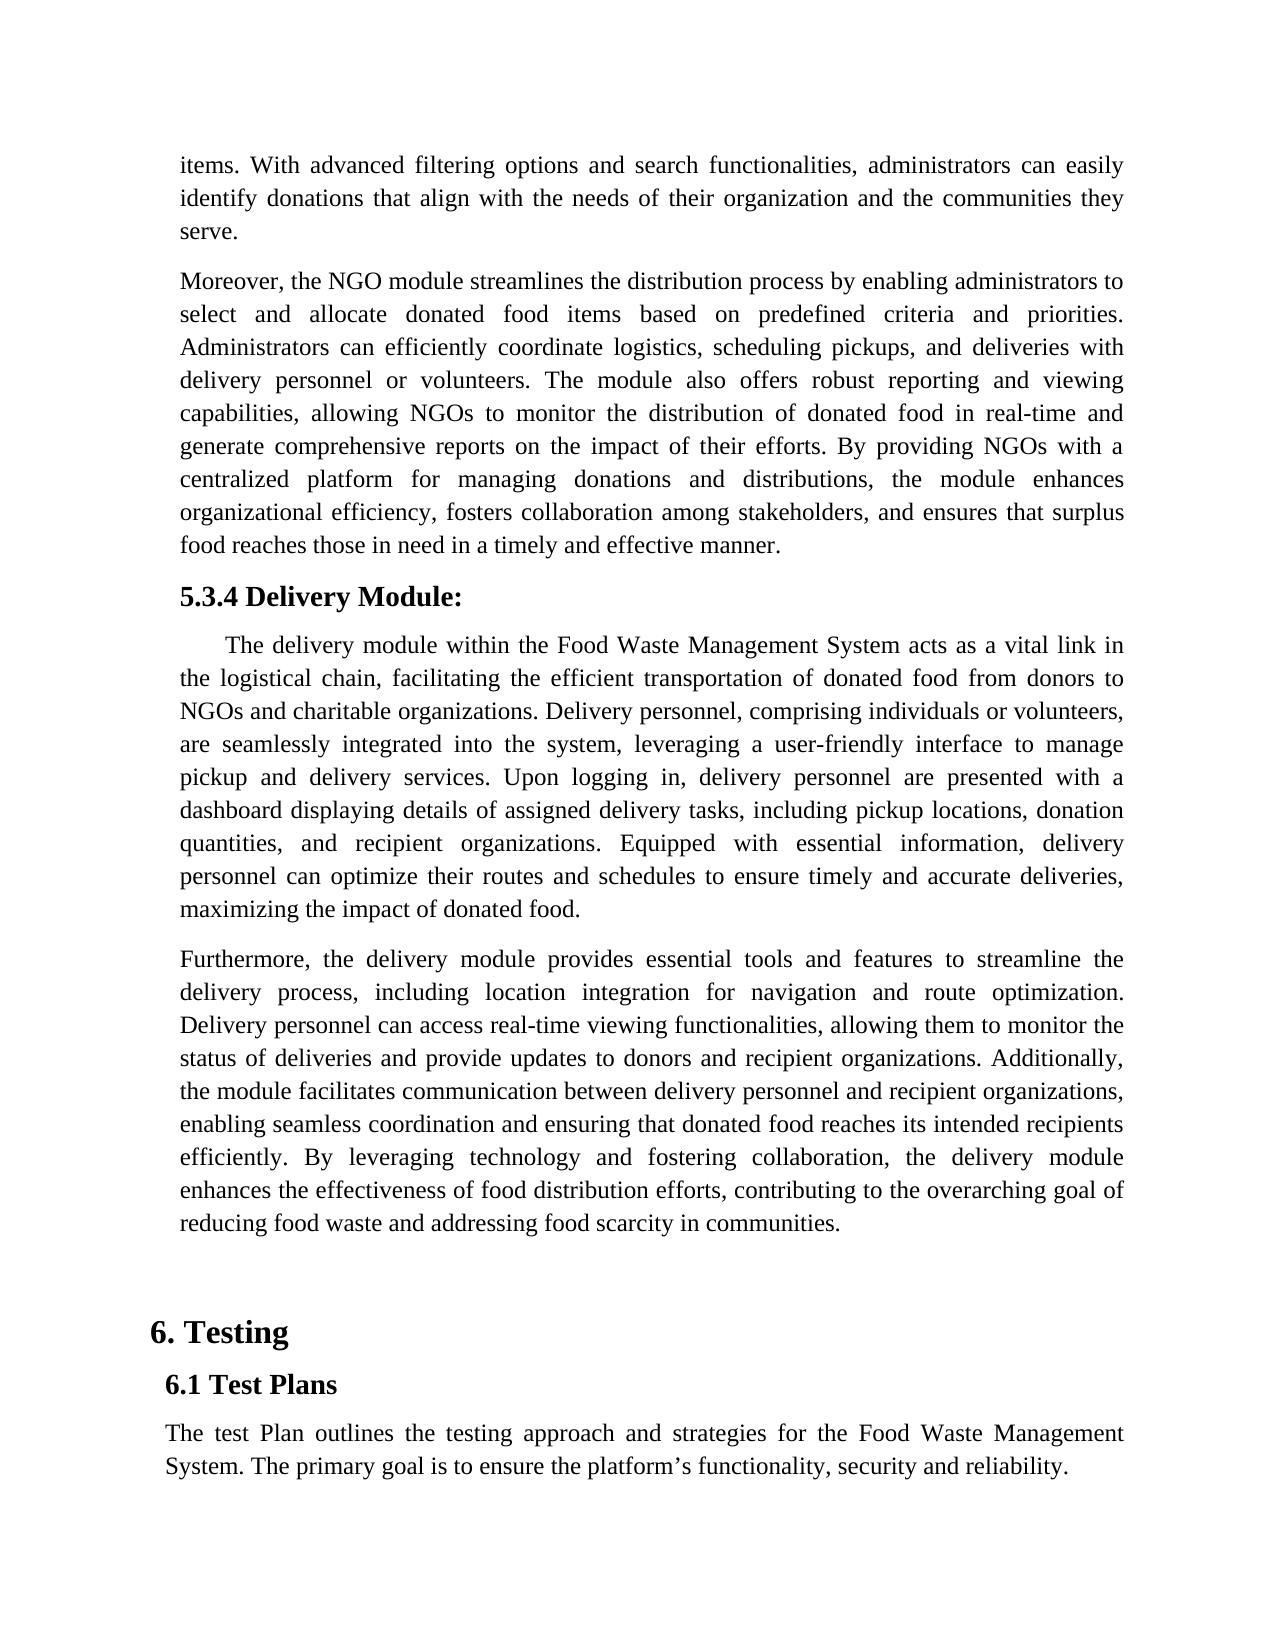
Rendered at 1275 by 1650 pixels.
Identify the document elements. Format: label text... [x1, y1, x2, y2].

text The test Plan outlines the testing approach and strategies for the Food Waste Management System. The primary goal is to ensure the platform’s functionality, security and reliability. [165, 1418, 1125, 1479]
text The delivery module within the Food Waste Management System acts as a vital link in the logistical chain, facilitating the efficient transportation of donated food from donors to NGOs and charitable organizations. Delivery personnel, comprising individuals or volunteers, are seamlessly integrated into the system, leveraging a user-friendly interface to manage pickup and delivery services. Upon logging in, delivery personnel are presented with a dashboard displaying details of assigned delivery tasks, including pickup locations, donation quantities, and recipient organizations. Equipped with essential information, delivery personnel can optimize their routes and schedules to ensure timely and accurate deliveries, maximizing the impact of donated food. [179, 630, 1125, 923]
text Furthermore, the delivery module provides essential tools and features to streamline the delivery process, including location integration for navigation and route optimization. Delivery personnel can access real-time viewing functionalities, allowing them to monitor the status of deliveries and provide updates to donors and recipient organizations. Additionally, the module facilitates communication between delivery personnel and recipient organizations, enabling seamless coordination and ensuring that donated food reaches its intended recipients efficiently. By leveraging technology and fostering collaboration, the delivery module enhances the effectiveness of food distribution efforts, contributing to the overarching goal of reducing food waste and addressing food scarcity in communities. [179, 944, 1125, 1237]
text 6.1 Test Plans [165, 1367, 1125, 1401]
text 5.3.4 Delivery Module: [179, 579, 1125, 613]
text 6. Testing [150, 1312, 1125, 1351]
text Moreover, the NGO module streamlines the distribution process by enabling administrators to select and allocate donated food items based on predefined criteria and priorities. Administrators can efficiently coordinate logistics, scheduling pickups, and deliveries with delivery personnel or volunteers. The module also offers robust reporting and viewing capabilities, allowing NGOs to monitor the distribution of donated food in real-time and generate comprehensive reports on the impact of their efforts. By providing NGOs with a centralized platform for managing donations and distributions, the module enhances organizational efficiency, fosters collaboration among stakeholders, and ensures that surplus food reaches those in need in a timely and effective manner. [179, 266, 1125, 559]
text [179, 150, 1125, 245]
